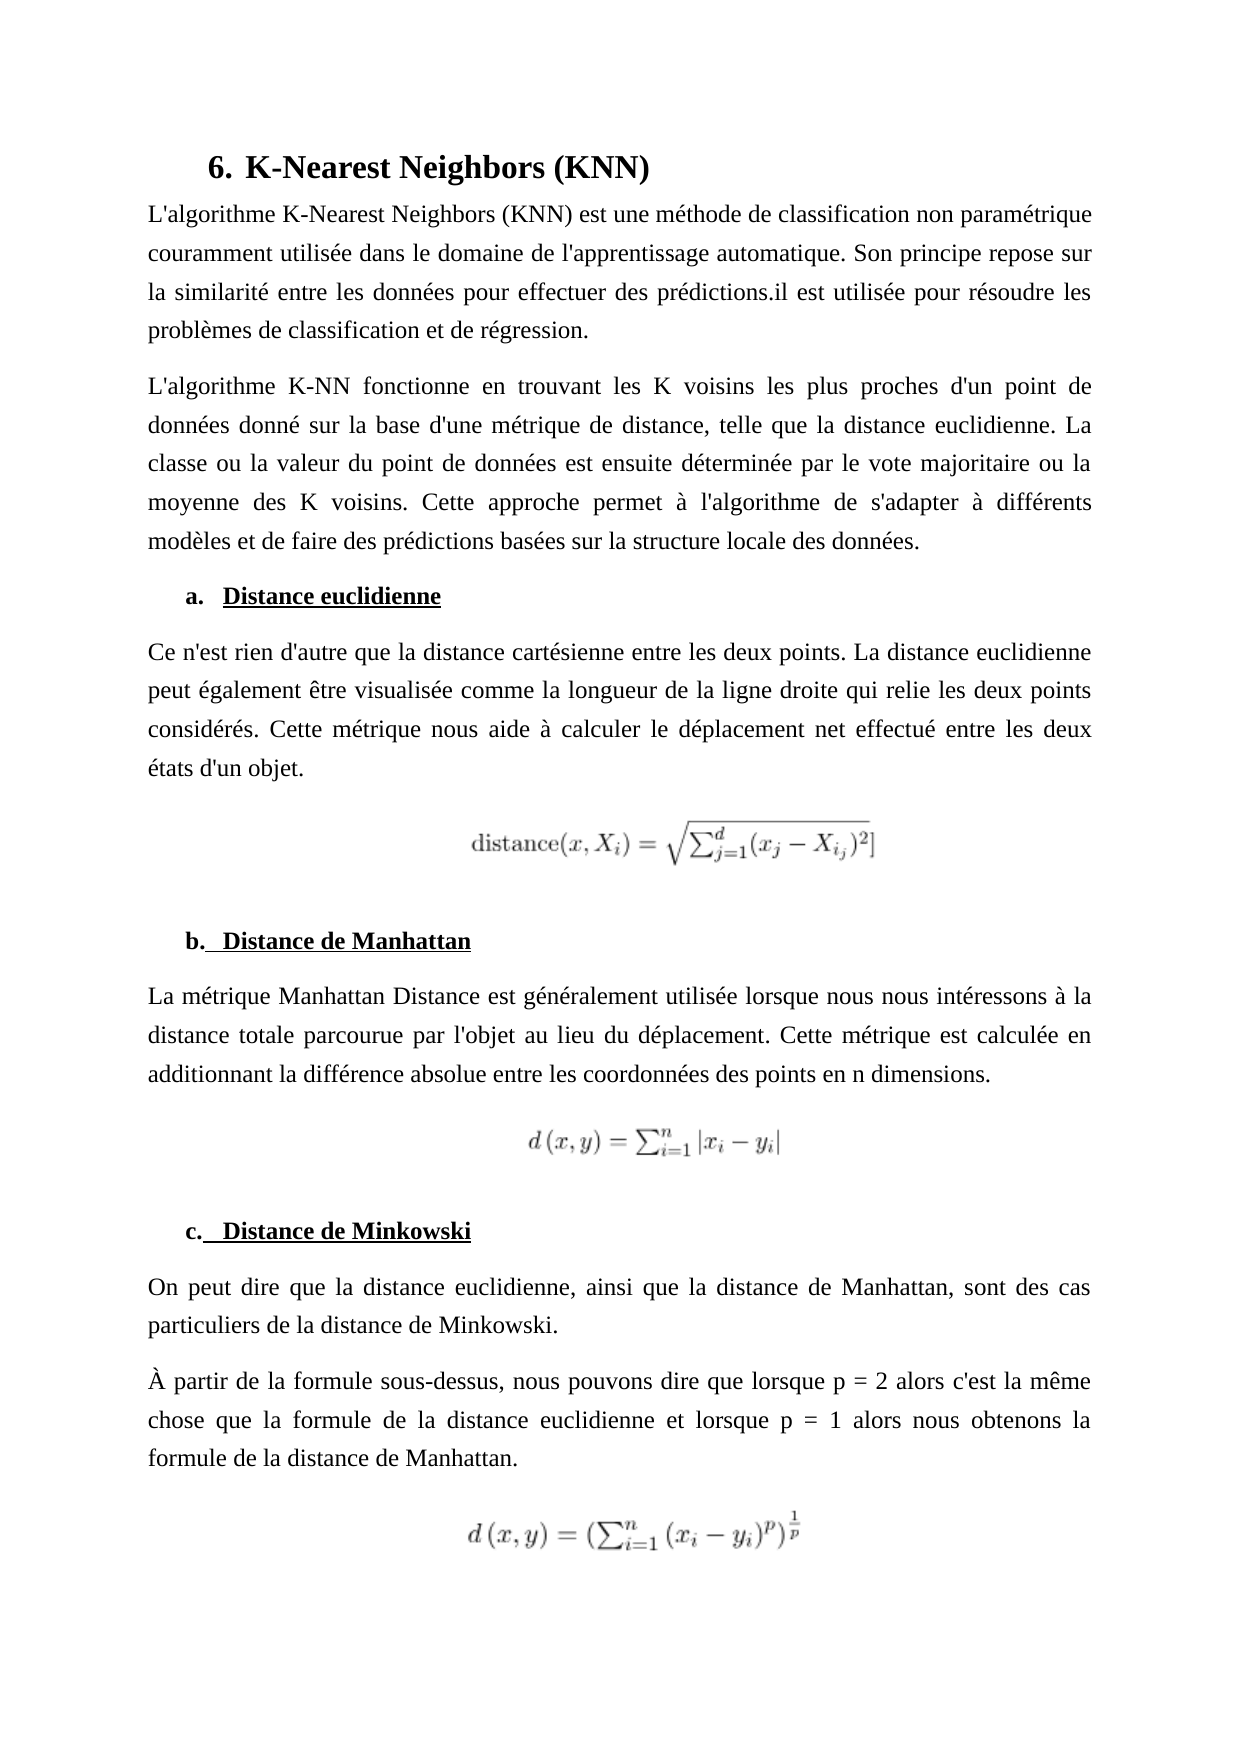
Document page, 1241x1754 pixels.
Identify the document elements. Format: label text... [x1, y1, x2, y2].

text L'algorithme K-NN fonctionne en trouvant les K voisins les plus proches d'un point de données donné sur la base d'une métrique de distance, telle que la distance euclidienne. La classe ou la valeur du point de données est ensuite déterminée par le vote majoritaire ou la moyenne des K voisins. Cette approche permet à l'algorithme de s'adapter à différents modèles et de faire des prédictions basées sur la structure locale des données. [148, 371, 1093, 555]
list Distance euclidienne [185, 581, 1093, 610]
text L'algorithme K-Nearest Neighbors (KNN) est une méthode de classification non paramétrique couramment utilisée dans le domaine de l'apprentissage automatique. Son principe repose sur la similarité entre les données pour effectuer des prédictions.il est utilisée pour résoudre les problèmes de classification et de régression. [148, 199, 1093, 344]
list Distance de Minkowski [185, 1114, 1093, 1245]
picture [435, 801, 909, 890]
text À partir de la formule sous-dessus, nous pouvons dire que lorsque p = 2 alors c'est la même chose que la formule de la distance euclidienne et lorsque p = 1 alors nous obtenons la formule de la distance de Manhattan. [148, 1366, 1093, 1472]
subtitle K-Nearest Neighbors (KNN) [208, 148, 1093, 186]
picture [498, 1114, 824, 1180]
text La métrique Manhattan Distance est généralement utilisée lorsque nous nous intéressons à la distance totale parcourue par l'objet au lieu du déplacement. Cette métrique est calculée en additionnant la différence absolue entre les coordonnées des points en n dimensions. [148, 981, 1093, 1087]
text Ce n'est rien d'autre que la distance cartésienne entre les deux points. La distance euclidienne peut également être visualisée comme la longueur de la ligne droite qui relie les deux points considérés. Cette métrique nous aide à calculer le déplacement net effectué entre les deux états d'un objet. [148, 637, 1093, 782]
picture [456, 1508, 824, 1560]
text On peut dire que la distance euclidienne, ainsi que la distance de Manhattan, sont des cas particuliers de la distance de Minkowski. [148, 1272, 1093, 1339]
